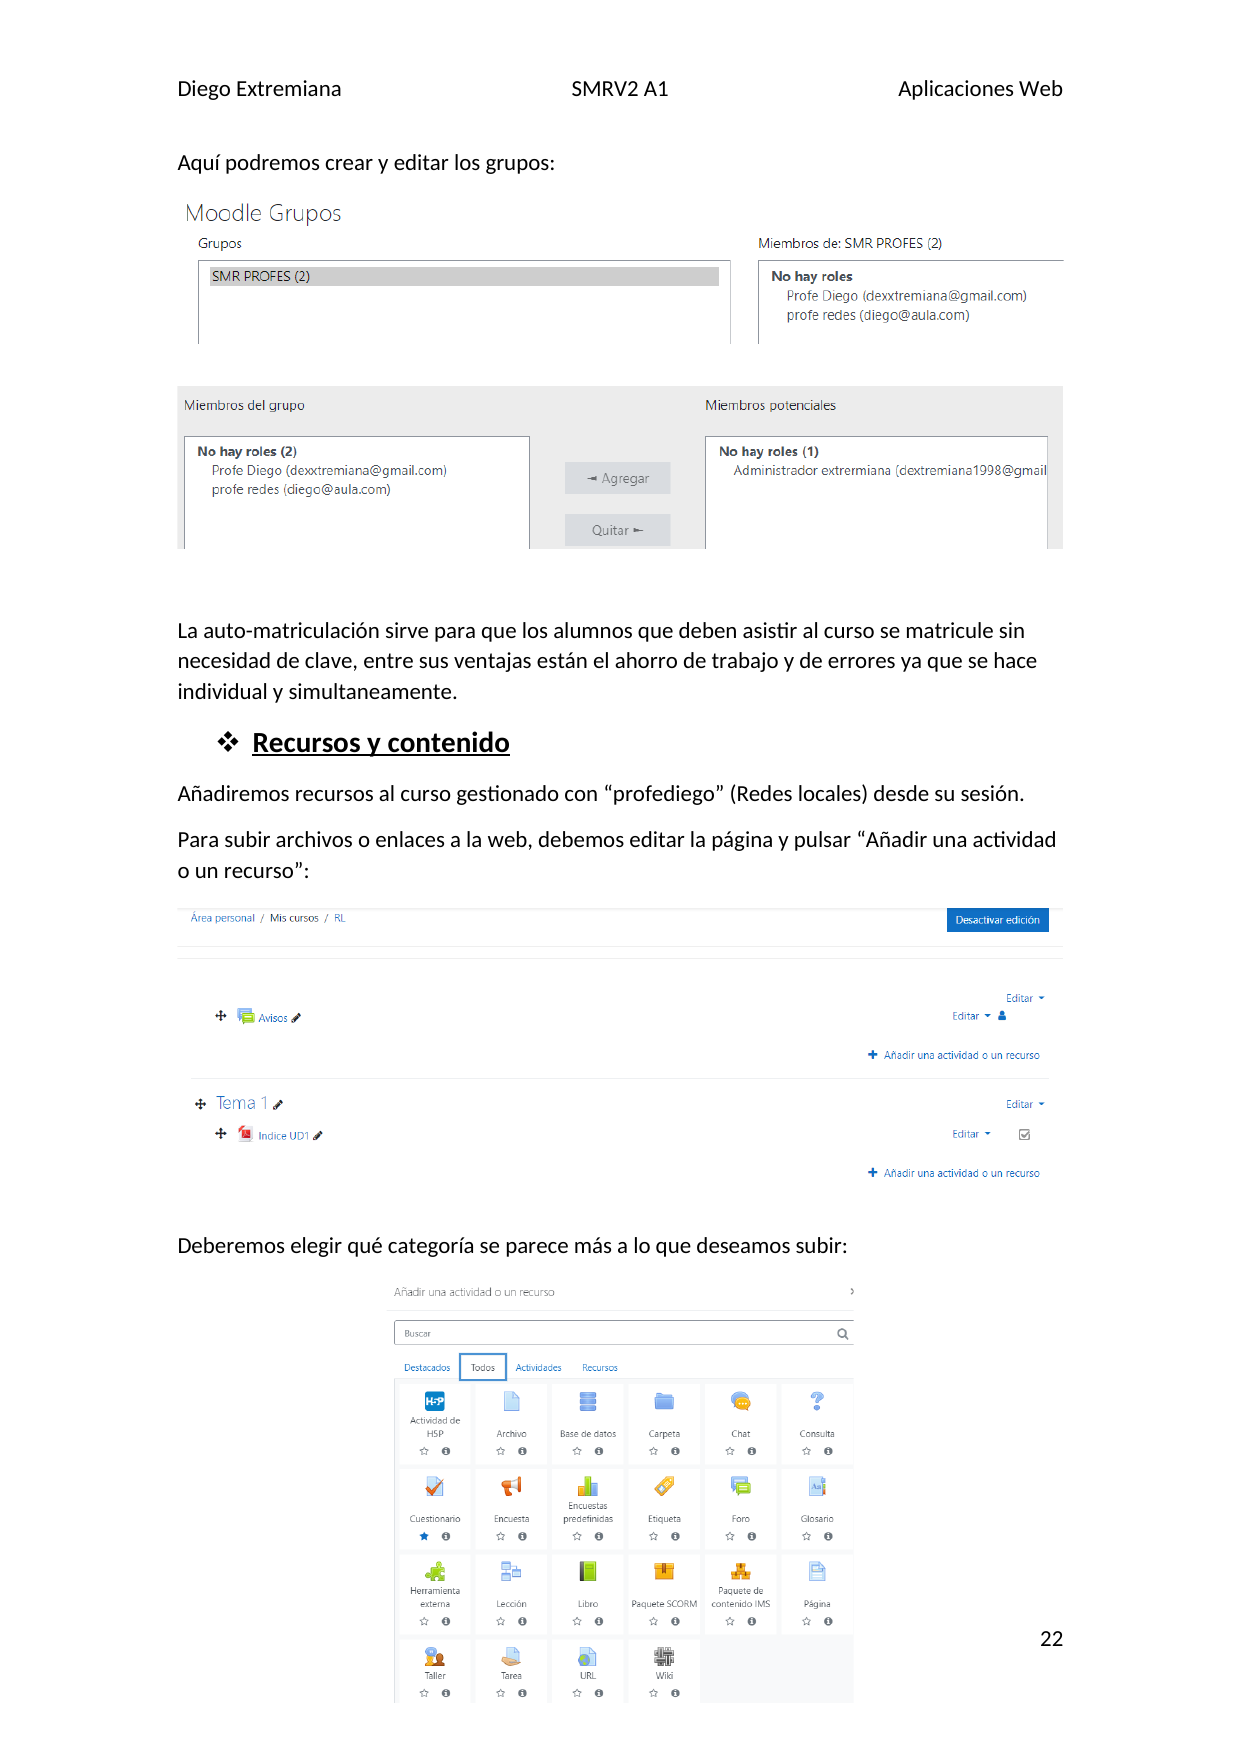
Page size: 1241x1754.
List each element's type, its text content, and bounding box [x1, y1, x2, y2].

text La auto-matriculación sirve para que los alumnos que deben asistir al curso se matricule sin necesidad de clave, entre sus ventajas están el ahorro de trabajo y de errores ya que se hace individual y simultaneamente. [177, 616, 1063, 705]
text Deberemos elegir qué categoría se parece más a lo que deseamos subir: [177, 1231, 1063, 1259]
subtitle Recursos y contenido [215, 724, 1063, 759]
picture [177, 907, 1063, 1189]
picture [177, 386, 1063, 549]
picture [386, 1278, 854, 1703]
picture [177, 193, 1064, 344]
text Para subir archivos o enlaces a la web, debemos editar la página y pulsar “Añadir una actividad o un recurso”: [177, 826, 1063, 884]
text Aquí podremos crear y editar los grupos: [177, 148, 1063, 176]
text Añadiremos recursos al curso gestionado con “profediego” (Redes locales) desde su sesión. [177, 779, 1063, 807]
